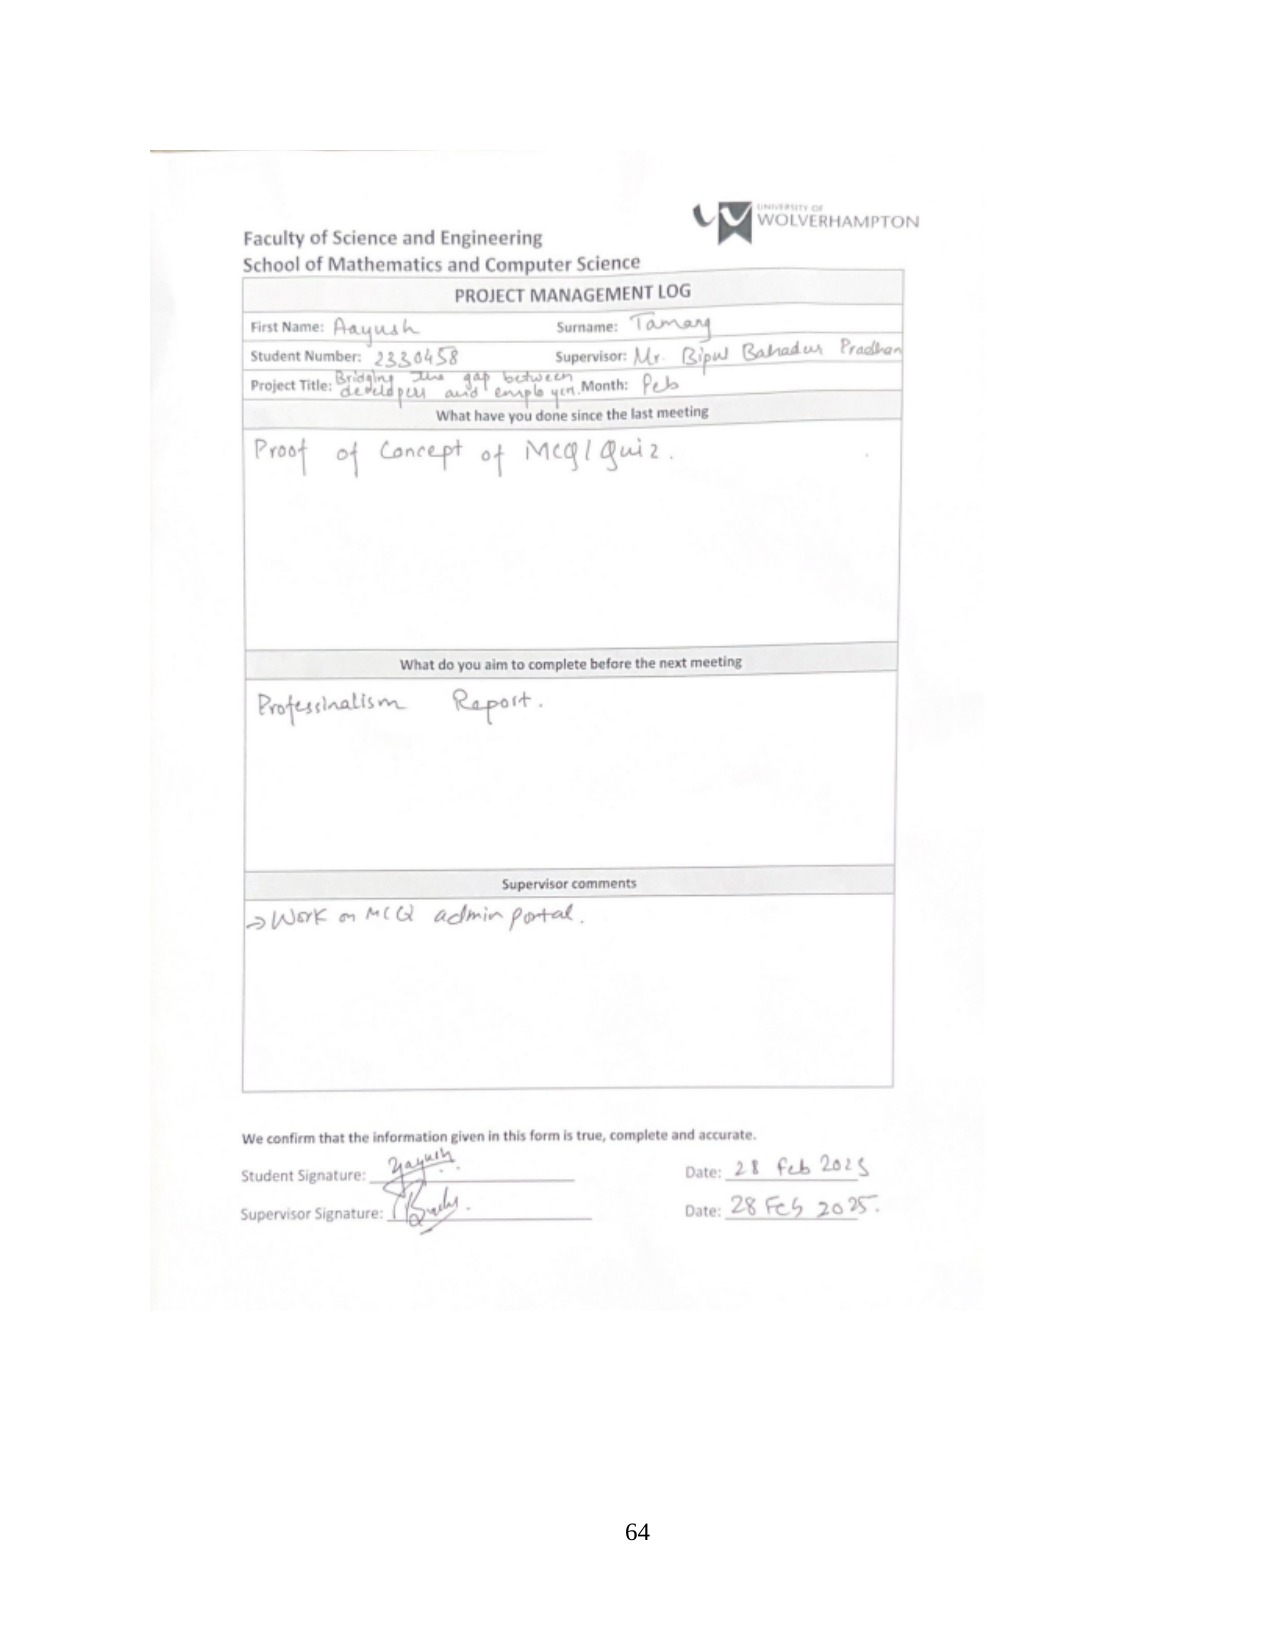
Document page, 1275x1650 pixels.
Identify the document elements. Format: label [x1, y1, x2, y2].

picture [150, 150, 985, 1311]
